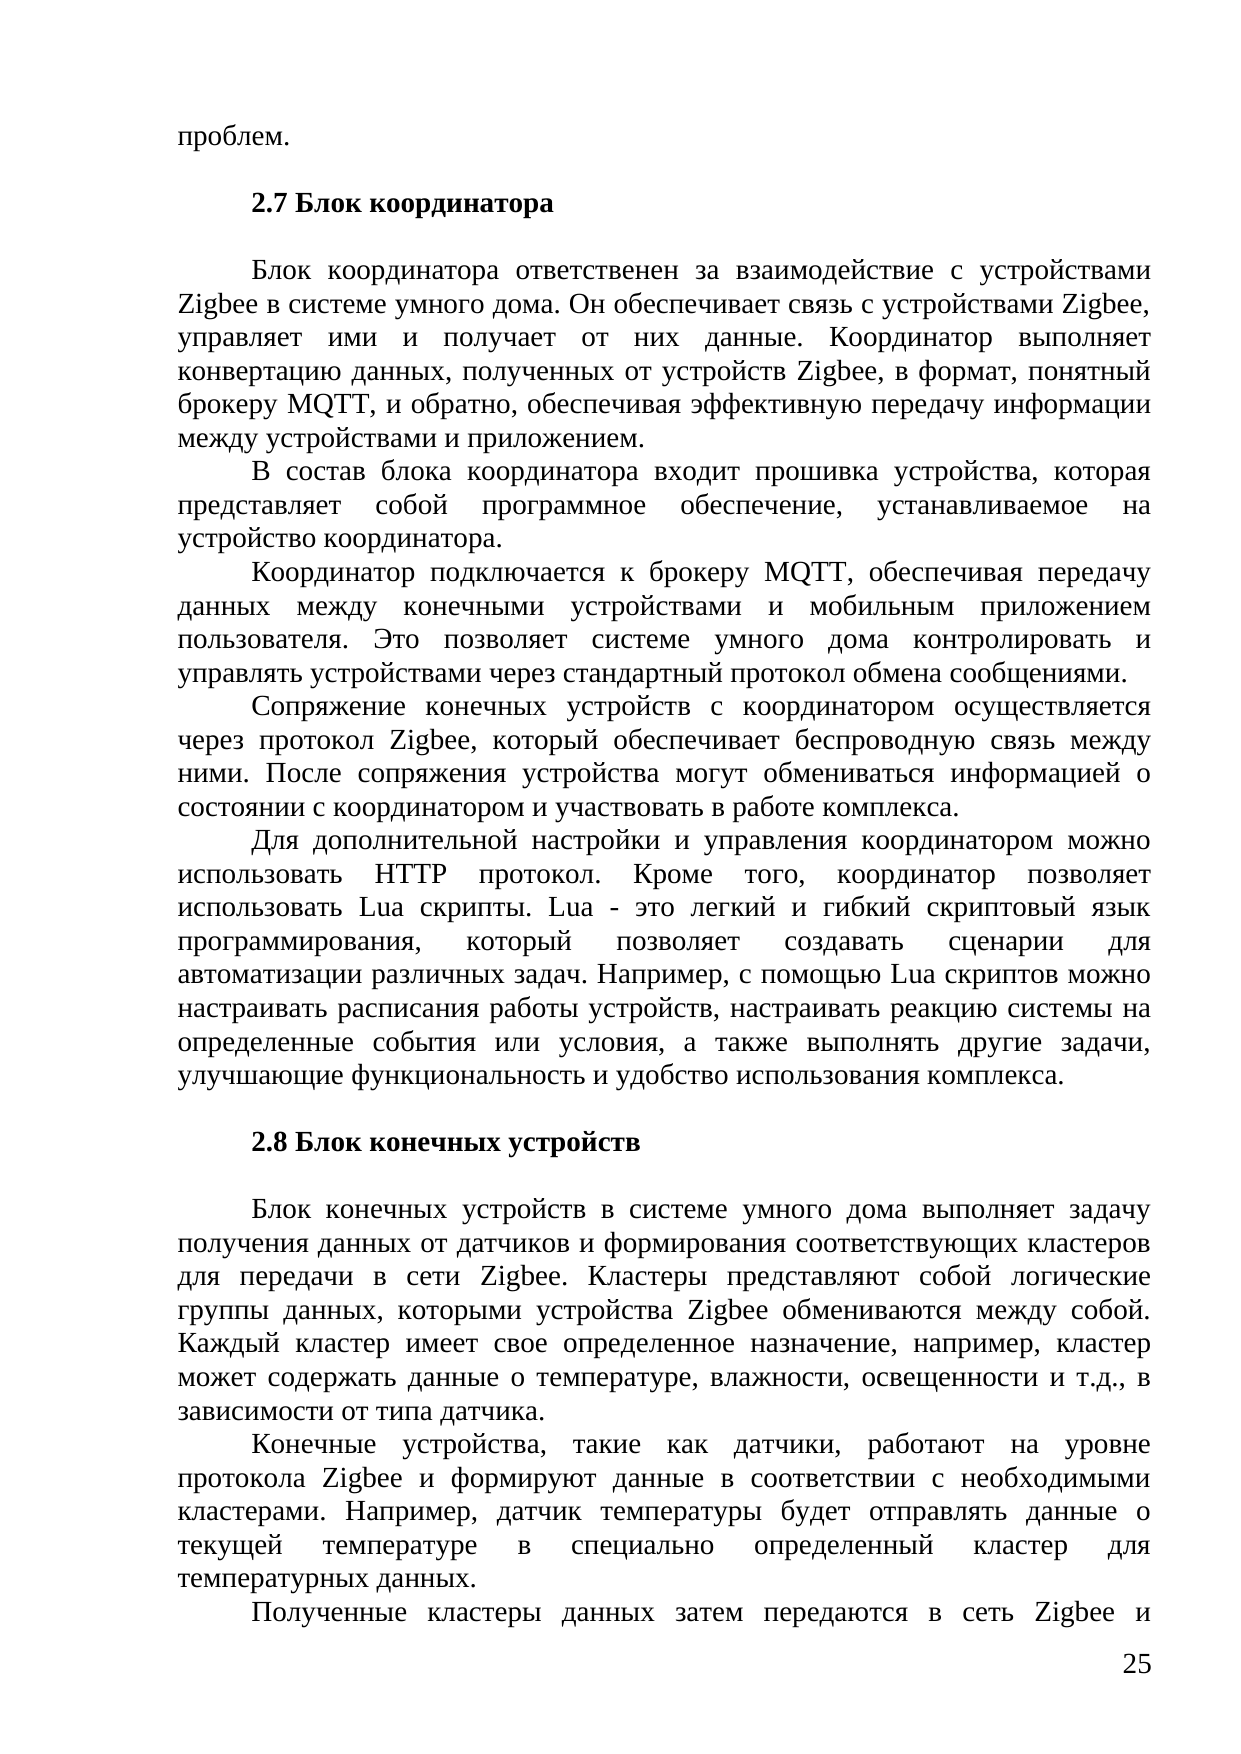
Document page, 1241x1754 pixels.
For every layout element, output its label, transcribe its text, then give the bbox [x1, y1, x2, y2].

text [177, 1594, 1152, 1627]
text Сопряжение конечных устройств с координатором осуществляется через протокол Zigbee, который обеспечивает беспроводную связь между ними. После сопряжения устройства могут обмениваться информацией о состоянии с координатором и участвовать в работе комплекса. [177, 688, 1152, 822]
text Конечные устройства, такие как датчики, работают на уровне протокола Zigbee и формируют данные в соответствии с необходимыми кластерами. Например, датчик температуры будет отправлять данные о текущей температуре в специально определенный кластер для температурных данных. [177, 1426, 1152, 1594]
subtitle 2.7 Блок координатора [177, 185, 1152, 219]
text Для дополнительной настройки и управления координатором можно использовать HTTP протокол. Кроме того, координатор позволяет использовать Lua скрипты. Lua - это легкий и гибкий скриптовый язык программирования, который позволяет создавать сценарии для автоматизации различных задач. Например, с помощью Lua скриптов можно настраивать расписания работы устройств, настраивать реакцию системы на определенные события или условия, а также выполнять другие задачи, улучшающие функциональность и удобство использования комплекса. [177, 822, 1152, 1091]
text Блок координатора ответственен за взаимодействие с устройствами Zigbee в системе умного дома. Он обеспечивает связь с устройствами Zigbee, управляет ими и получает от них данные. Координатор выполняет конвертацию данных, полученных от устройств Zigbee, в формат, понятный брокеру MQTT, и обратно, обеспечивая эффективную передачу информации между устройствами и приложением. [177, 252, 1152, 453]
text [177, 118, 1152, 152]
text Блок конечных устройств в системе умного дома выполняет задачу получения данных от датчиков и формирования соответствующих кластеров для передачи в сети Zigbee. Кластеры представляют собой логические группы данных, которыми устройства Zigbee обмениваются между собой. Каждый кластер имеет свое определенное назначение, например, кластер может содержать данные о температуре, влажности, освещенности и т.д., в зависимости от типа датчика. [177, 1191, 1152, 1426]
subtitle 2.8 Блок конечных устройств [177, 1124, 1152, 1158]
text Координатор подключается к брокеру MQTT, обеспечивая передачу данных между конечными устройствами и мобильным приложением пользователя. Это позволяет системе умного дома контролировать и управлять устройствами через стандартный протокол обмена сообщениями. [177, 554, 1152, 688]
text В состав блока координатора входит прошивка устройства, которая представляет собой программное обеспечение, устанавливаемое на устройство координатора. [177, 453, 1152, 554]
